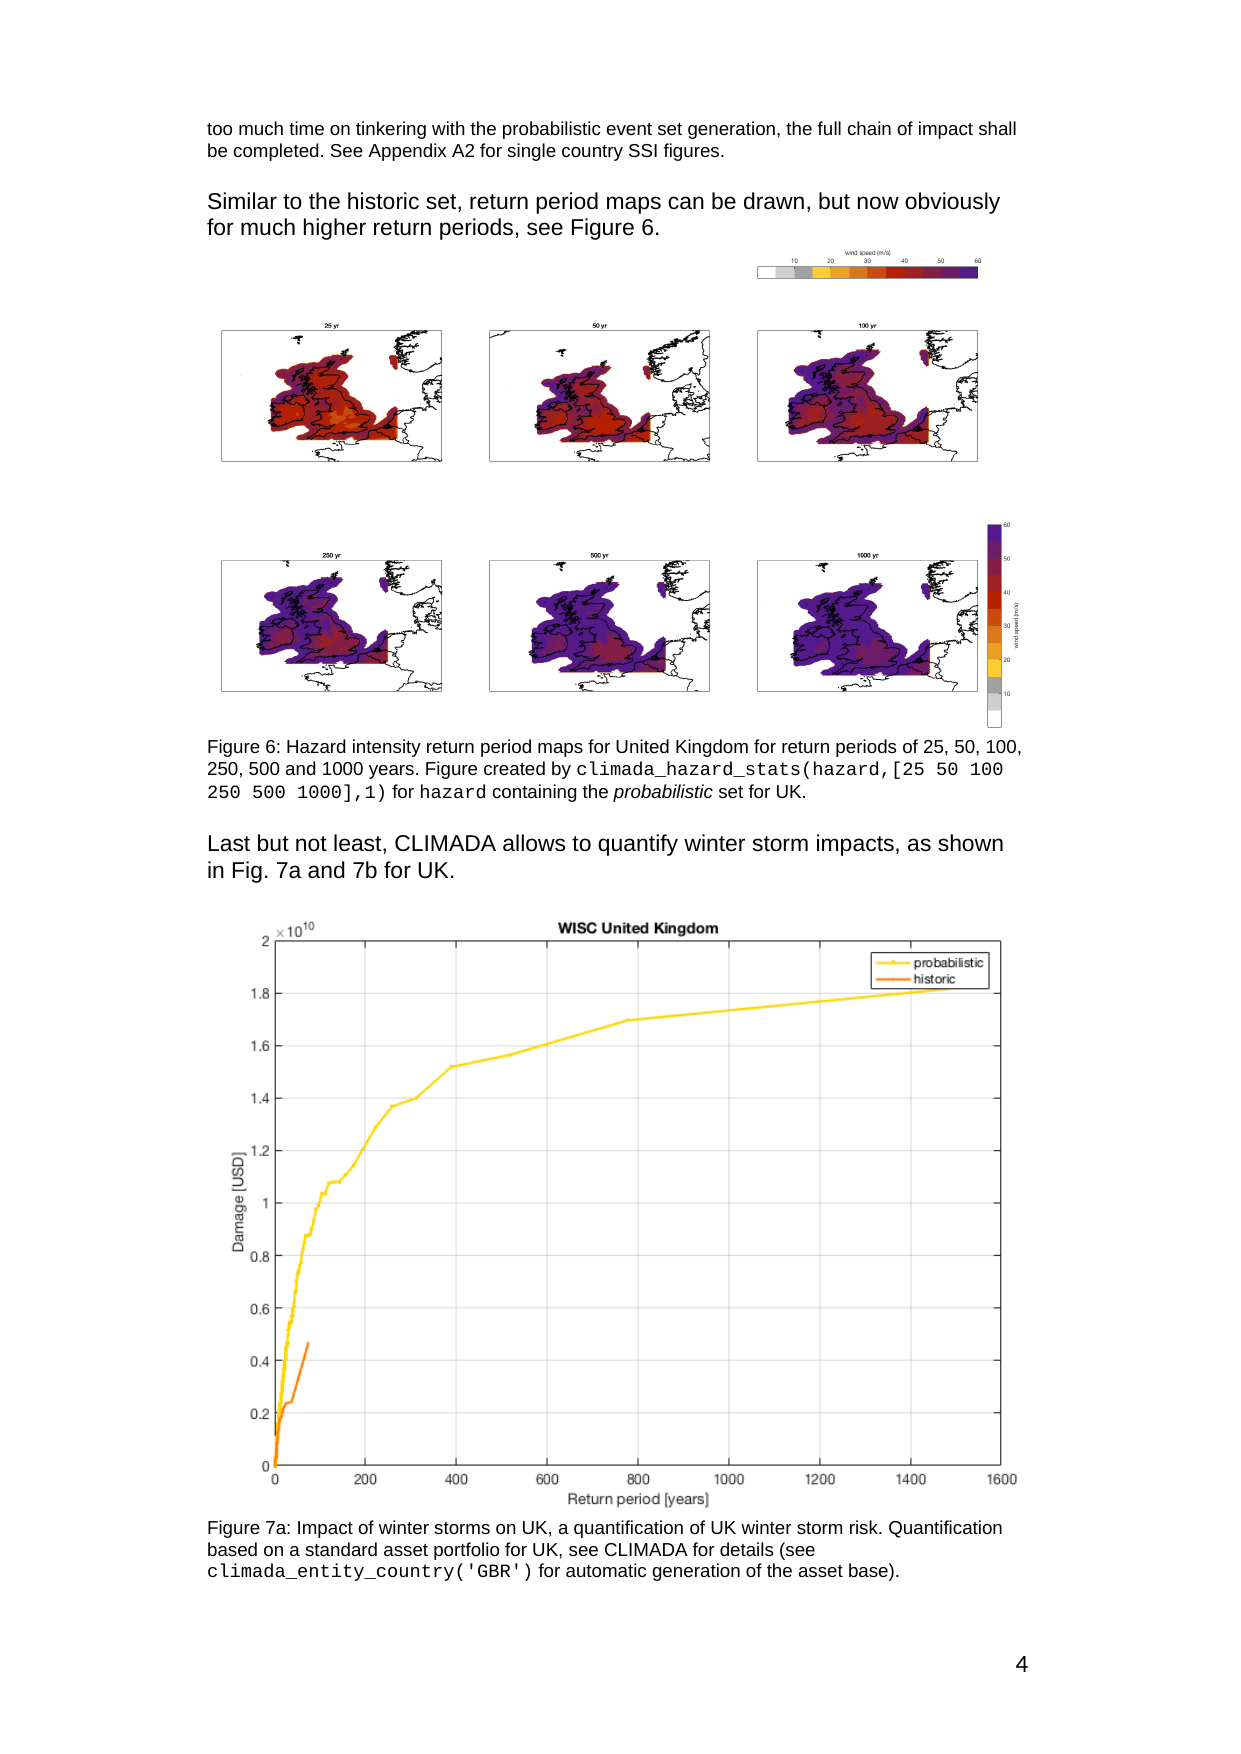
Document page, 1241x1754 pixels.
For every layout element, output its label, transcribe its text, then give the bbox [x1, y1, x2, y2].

text Last but not least, CLIMADA allows to quantify winter storm impacts, as shown in Fig. 7a and 7b for UK. [207, 830, 1028, 883]
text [207, 118, 1028, 161]
text Figure 7a: Impact of winter storms on UK, a quantification of UK winter storm risk. Quantification based on a standard asset portfolio for UK, see CLIMADA for details (see climada_entity_country('GBR') for automatic generation of the asset base). [207, 1517, 1028, 1583]
text Similar to the historic set, return period maps can be drawn, but now obviously for much higher return periods, see Figure 6. [207, 188, 1028, 240]
picture [206, 240, 1027, 736]
picture [206, 909, 1027, 1517]
text Figure 6: Hazard intensity return period maps for United Kingdom for return periods of 25, 50, 100, 250, 500 and 1000 years. Figure created by climada_hazard_stats(hazard,[25 50 100 250 500 1000],1) for hazard containing the probabilistic set for UK. [207, 736, 1028, 804]
